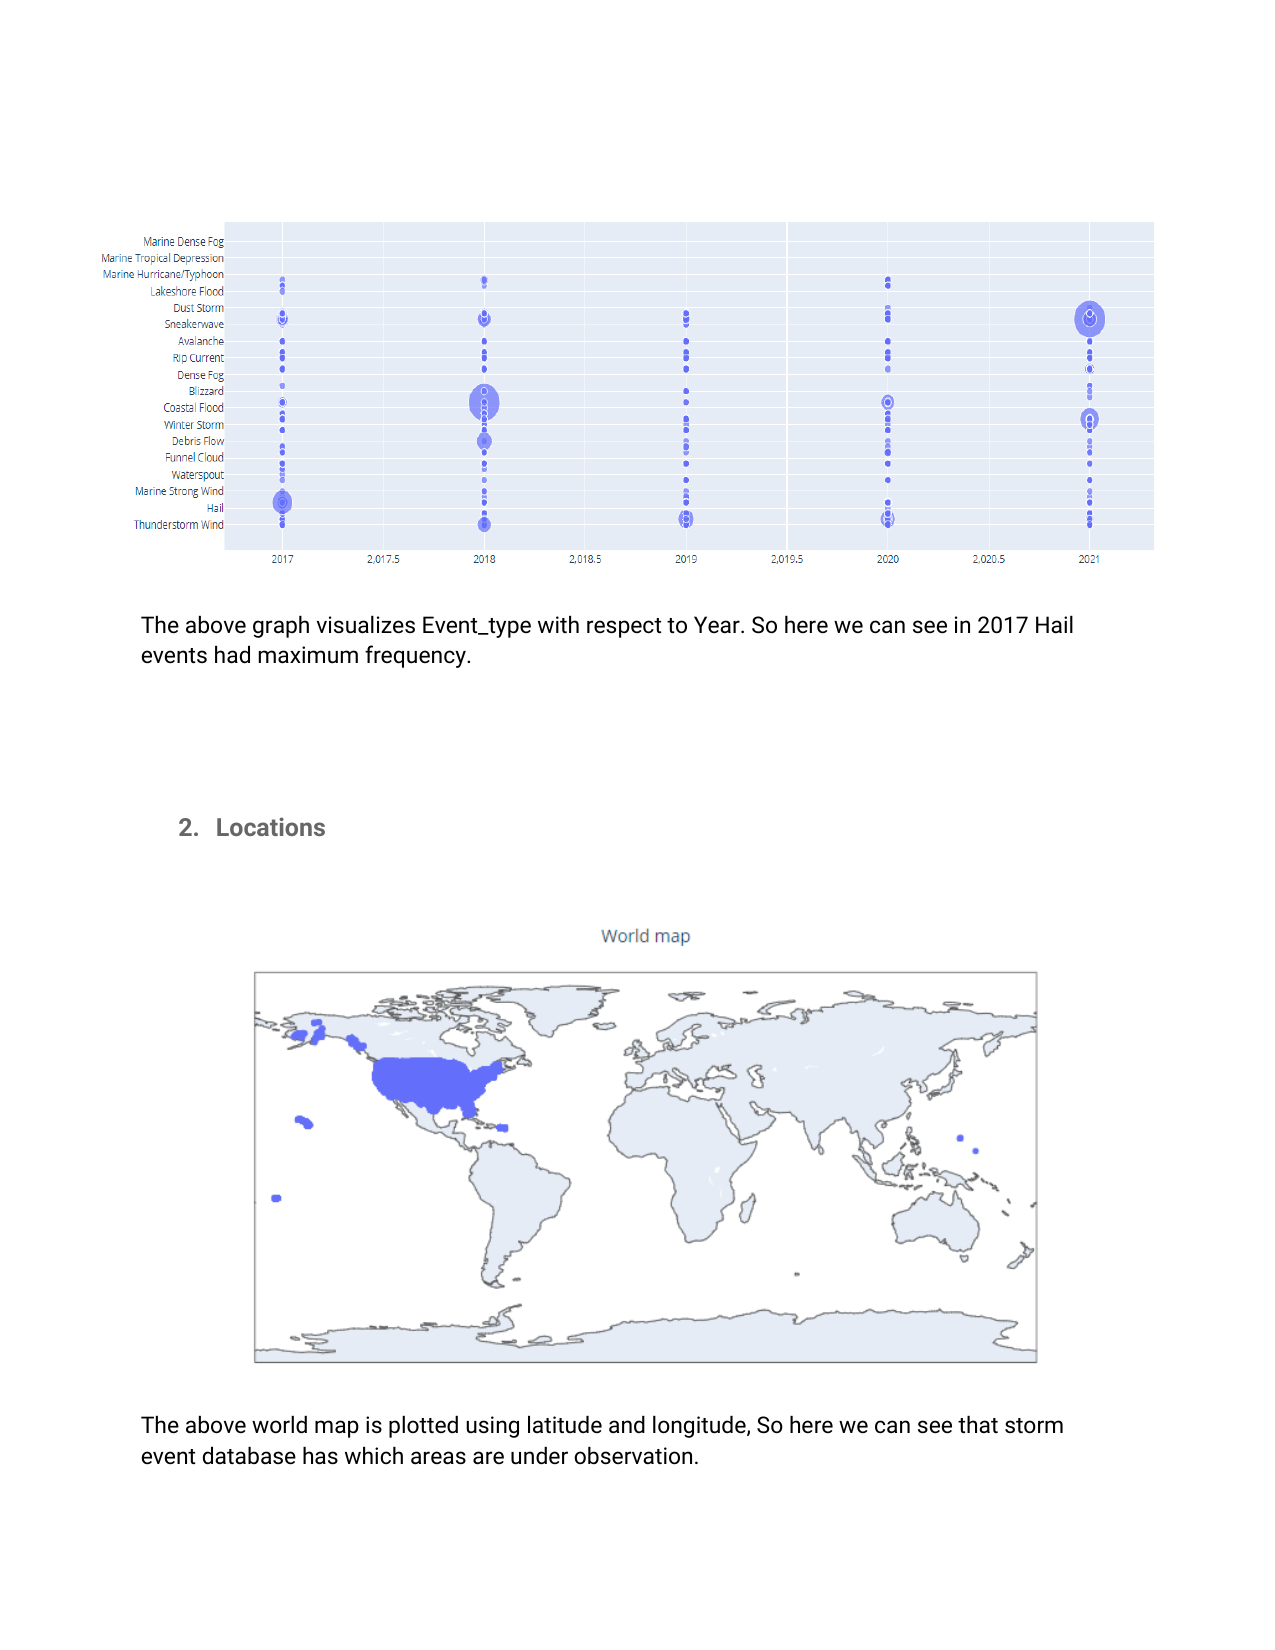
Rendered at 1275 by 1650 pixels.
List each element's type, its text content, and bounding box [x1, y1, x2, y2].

picture [140, 904, 1125, 1409]
subtitle Locations [178, 813, 1125, 843]
picture [65, 150, 1206, 608]
text The above world map is plotted using latitude and longitude, So here we can see that storm event database has which areas are under observation. [141, 1412, 1125, 1470]
text The above graph visualizes Event_type with respect to Year. So here we can see in 2017 Hail events had maximum frequency. [141, 612, 1125, 669]
